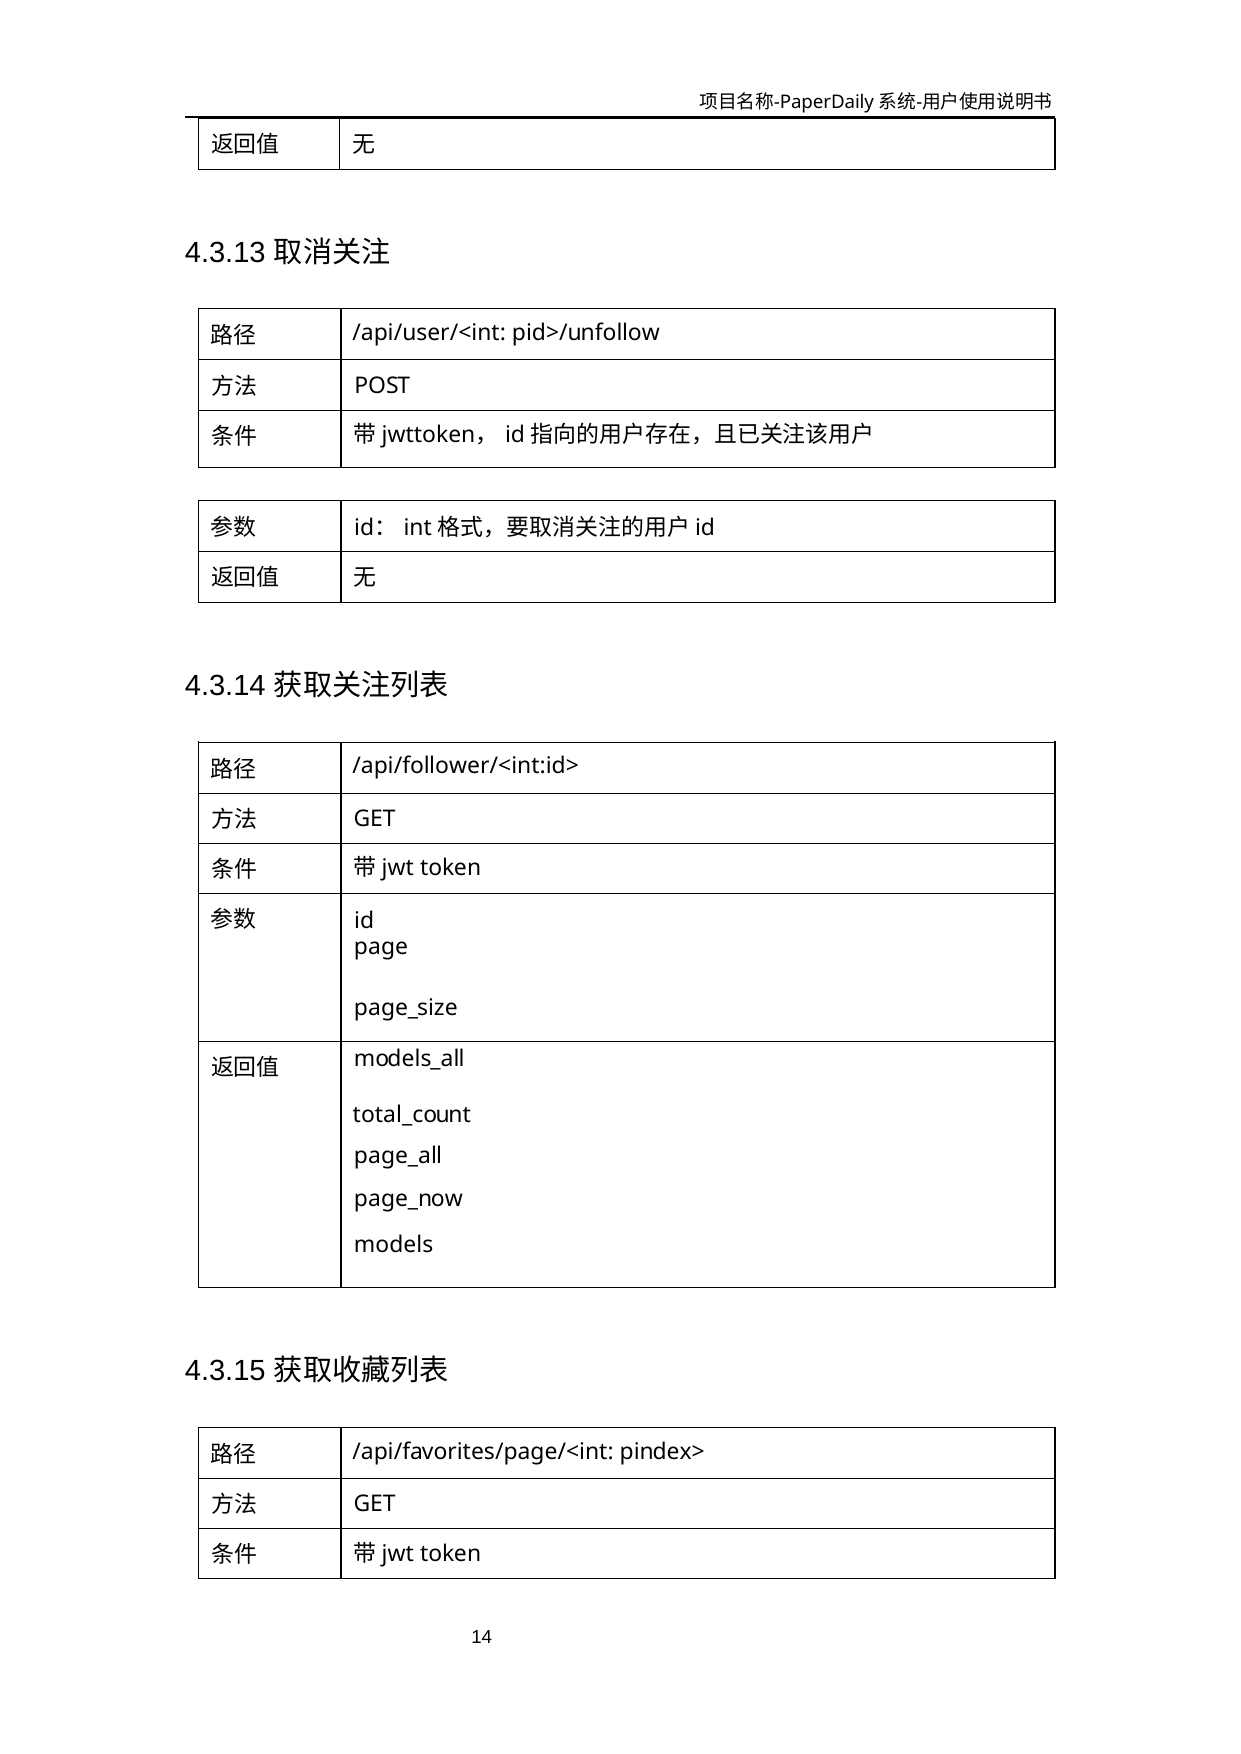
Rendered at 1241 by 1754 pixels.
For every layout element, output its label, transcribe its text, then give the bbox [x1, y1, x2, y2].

table_header 路径 [199, 309, 340, 359]
table_header 参数 [199, 501, 340, 551]
table_cell 方法 [199, 794, 340, 843]
subtitle 4.3.15 获取收藏列表 [184, 1347, 1058, 1389]
table_cell 条件 [199, 1529, 340, 1578]
table_header 路径 [199, 1428, 340, 1478]
table_cell 方法 [199, 360, 340, 409]
table_cell GET [342, 1479, 1054, 1528]
subtitle 4.3.14 获取关注列表 [184, 662, 1058, 704]
table_cell POST [342, 360, 1054, 409]
table_cell 方法 [199, 1479, 340, 1528]
table_cell 无 [342, 552, 1054, 602]
table_header /api/favorites/page/<int: pindex> [342, 1428, 1054, 1478]
table_cell id page page_size [342, 894, 1054, 1041]
table_header id： int 格式，要取消关注的用户 id [342, 501, 1054, 551]
table_cell 无 [340, 119, 1054, 169]
table_cell GET [342, 794, 1054, 843]
table_cell 参数 [199, 894, 340, 1041]
table_header /api/follower/<int:id> [342, 743, 1054, 793]
table_cell 条件 [199, 411, 340, 467]
table_cell 返回值 [199, 1042, 340, 1287]
subtitle 4.3.13 取消关注 [184, 228, 1058, 271]
table_header /api/user/<int: pid>/unfollow [342, 309, 1054, 359]
table_cell 条件 [199, 844, 340, 893]
table_cell 返回值 [199, 552, 340, 602]
table_header 路径 [199, 743, 340, 793]
table_cell 带 jwttoken， id 指向的用户存在，且已关注该用户 [342, 411, 1054, 467]
table_cell 带 jwt token [342, 1529, 1054, 1578]
table_cell models_all total_count page_all page_now models [342, 1042, 1054, 1287]
table_cell 返回值 [199, 119, 339, 169]
table_cell 带 jwt token [342, 844, 1054, 893]
